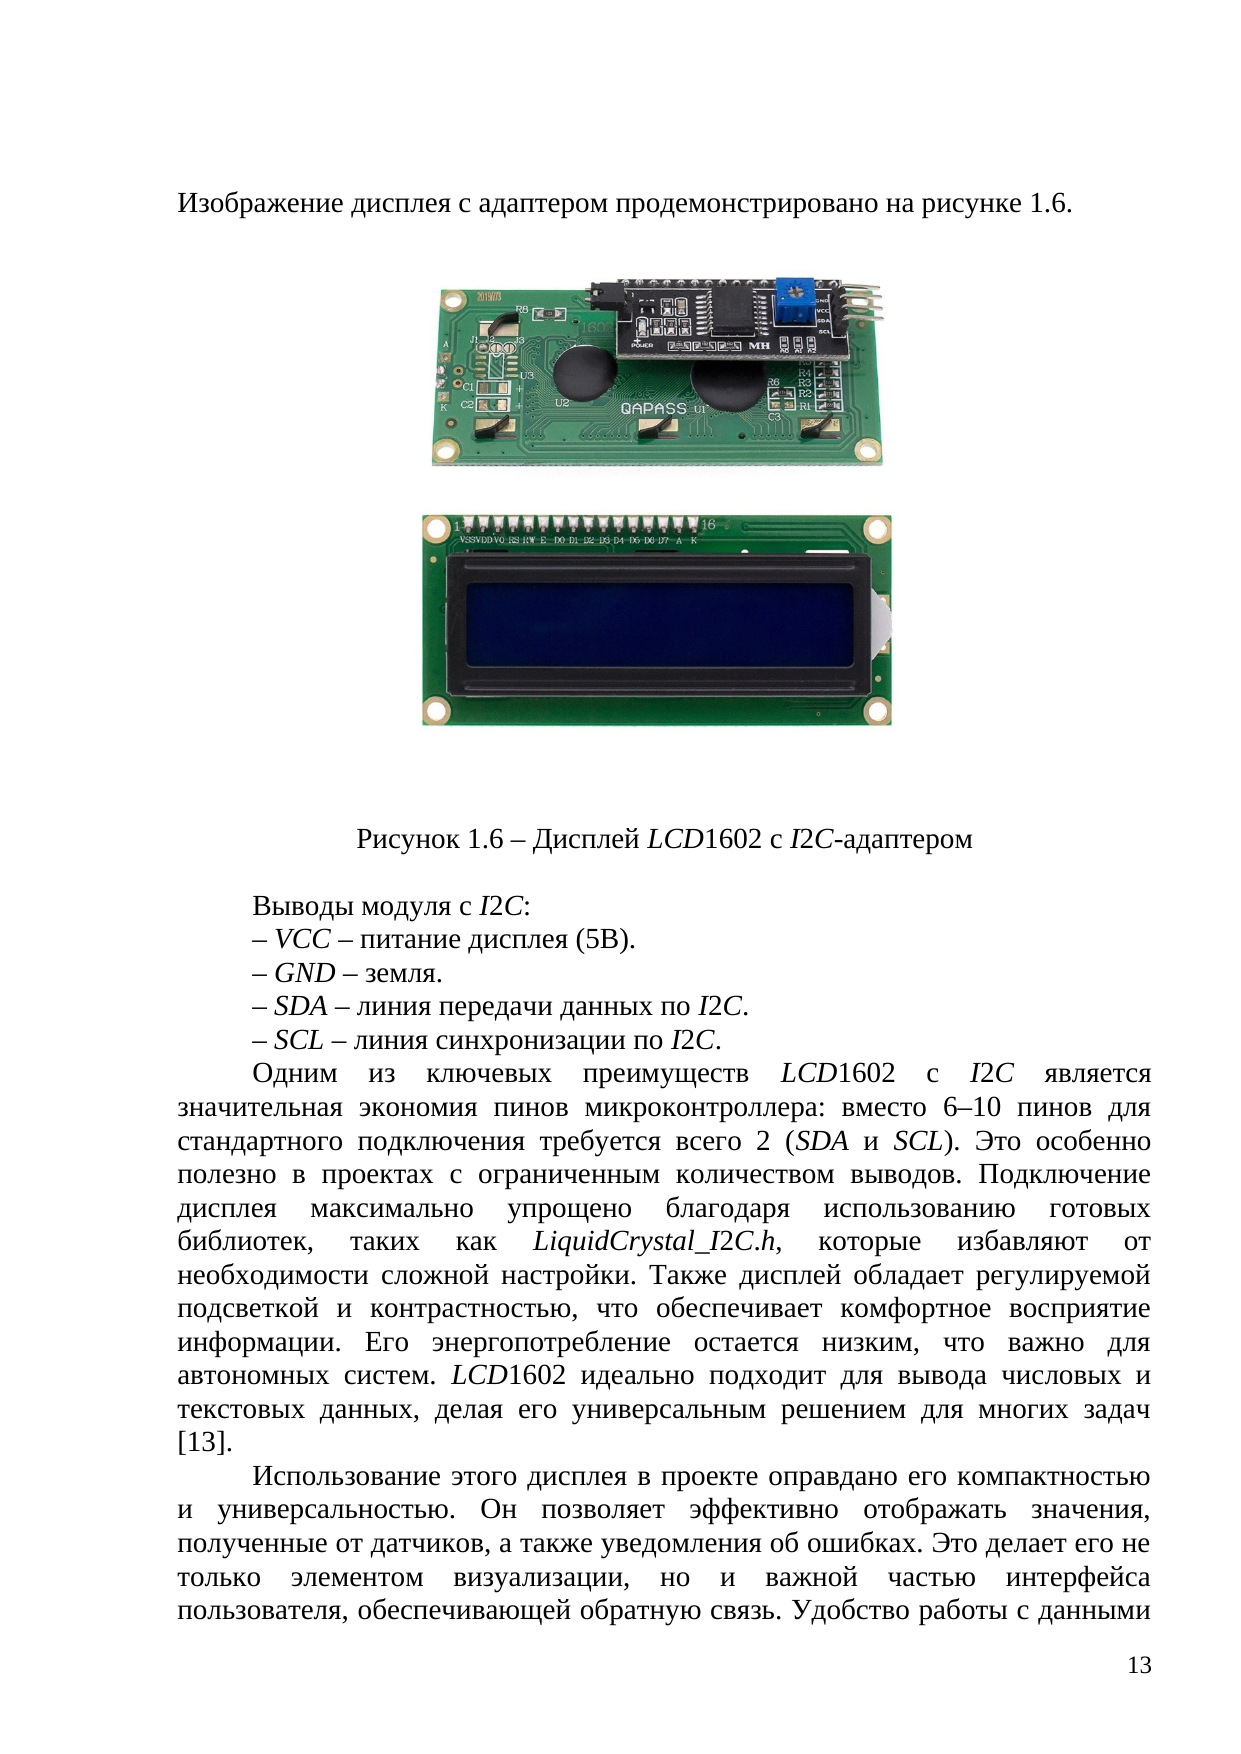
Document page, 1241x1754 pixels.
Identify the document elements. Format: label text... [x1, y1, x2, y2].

text Изображение дисплея с адаптером продемонстрировано на рисунке 1.6. [177, 185, 1152, 219]
text Выводы модуля с I2C: [177, 888, 1152, 921]
text – SDA – линия передачи данных по I2C. [177, 988, 1152, 1022]
text – SCL – линия синхронизации по I2C. [177, 1022, 1152, 1056]
text – GND – земля. [177, 955, 1152, 988]
text – VCC – питание дисплея (5В). [177, 921, 1152, 955]
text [177, 1458, 1152, 1626]
text Одним из ключевых преимуществ LCD1602 с I2C является значительная экономия пинов микроконтроллера: вместо 6–10 пинов для стандартного подключения требуется всего 2 (SDA и SCL). Это особенно полезно в проектах с ограниченным количеством выводов. Подключение дисплея максимально упрощено благодаря использованию готовых библиотек, таких как LiquidCrystal_I2C.h, которые избавляют от необходимости сложной настройки. Также дисплей обладает регулируемой подсветкой и контрастностью, что обеспечивает комфортное восприятие информации. Его энергопотребление остается низким, что важно для автономных систем. LCD1602 идеально подходит для вывода числовых и текстовых данных, делая его универсальным решением для многих задач [13]. [177, 1056, 1152, 1458]
picture [396, 252, 932, 788]
text Рисунок 1.6 – Дисплей LCD1602 с I2C-адаптером [177, 821, 1152, 854]
